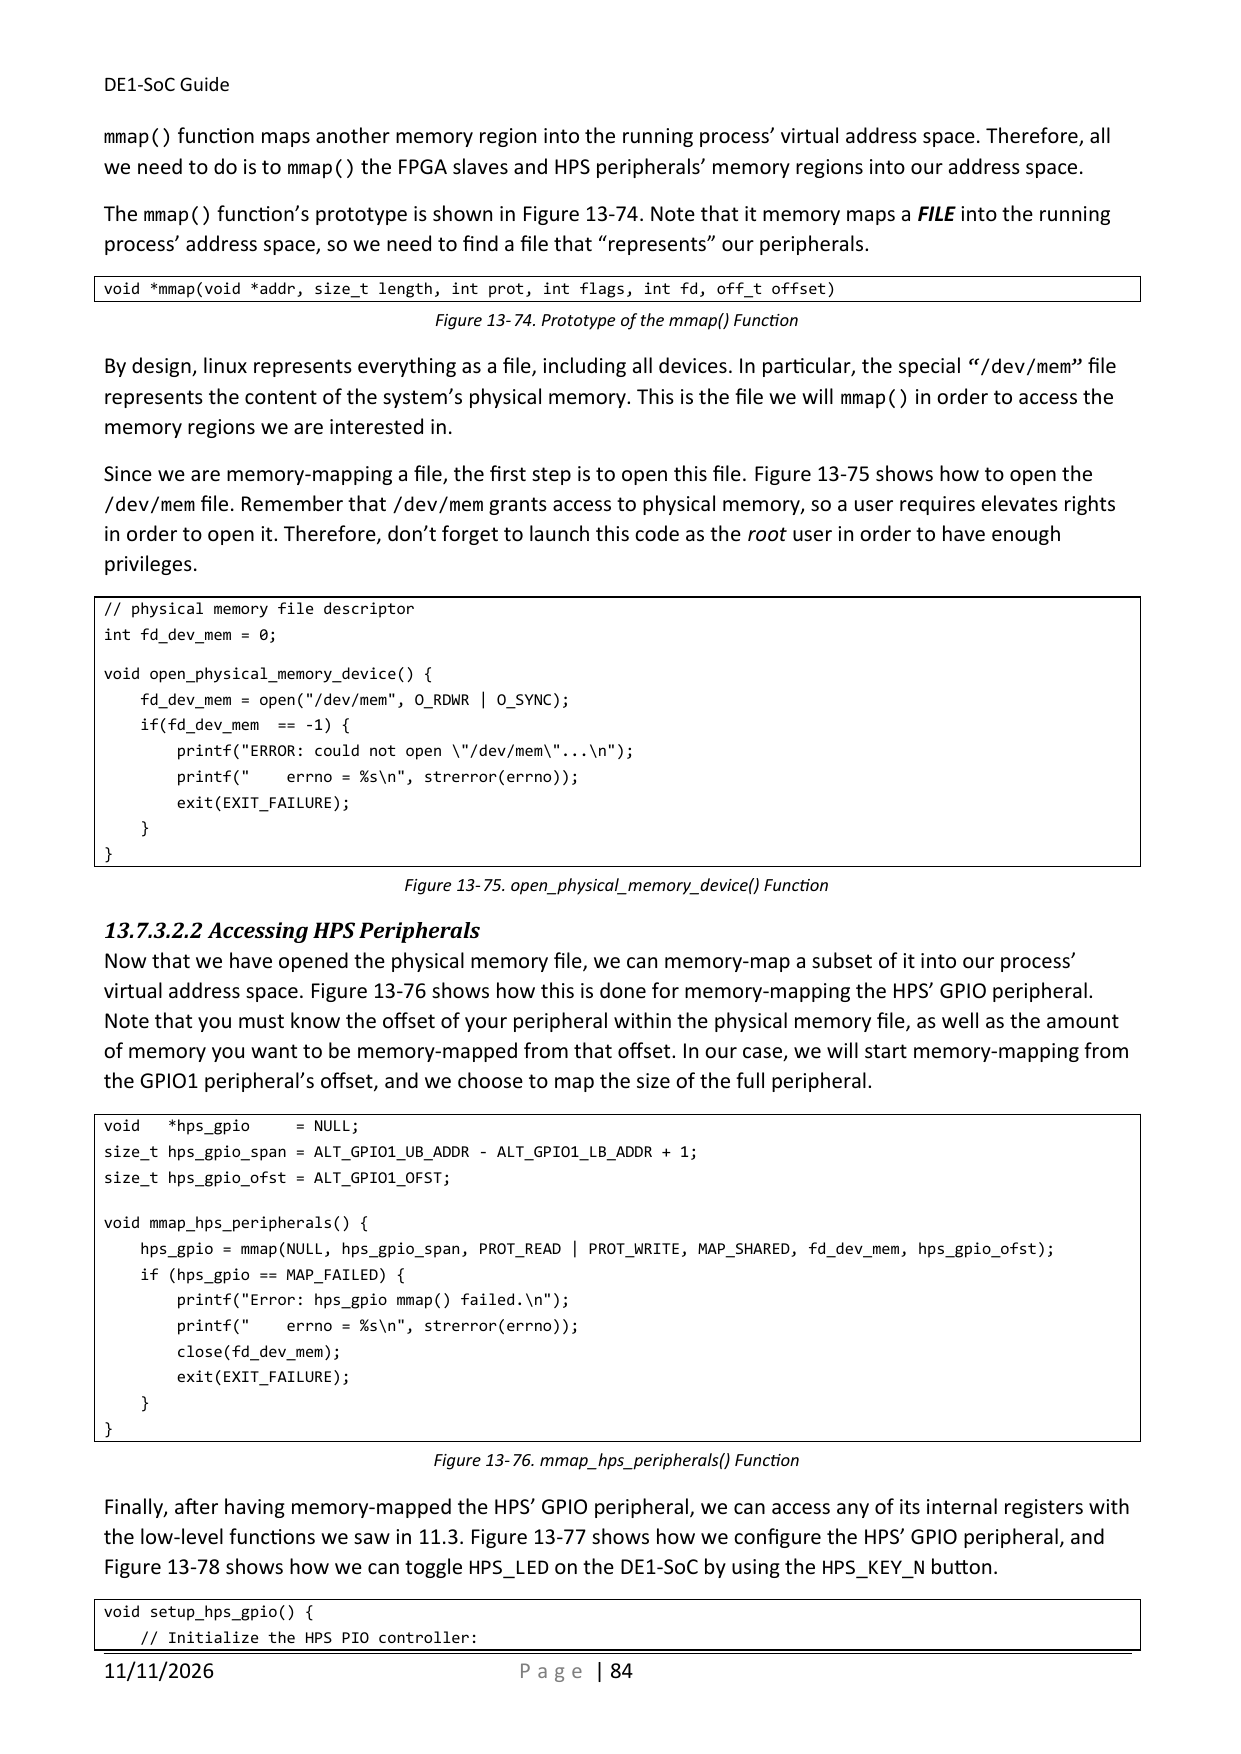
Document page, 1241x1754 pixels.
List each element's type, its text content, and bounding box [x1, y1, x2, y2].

text size_t hps_gpio_span = ALT_GPIO1_UB_ADDR - ALT_GPIO1_LB_ADDR + 1; [95, 1139, 1140, 1162]
text void mmap_hps_peripherals() { [95, 1191, 1140, 1233]
text printf("Error: hps_gpio mmap() failed.\n"); [95, 1287, 1140, 1310]
text printf("ERROR: could not open \"/dev/mem\"...\n"); [95, 738, 1140, 761]
text exit(EXIT_FAILURE); [95, 790, 1140, 812]
text close(fd_dev_mem); [95, 1339, 1140, 1361]
text printf(" errno = %s\n", strerror(errno)); [95, 764, 1140, 787]
text int fd_dev_mem = 0; void open_physical_memory_device() { [95, 622, 1140, 684]
text void *hps_gpio = NULL; [95, 1115, 1140, 1136]
text } [95, 841, 1140, 866]
text } [95, 1390, 1140, 1413]
text } [95, 815, 1140, 838]
text printf(" errno = %s\n", strerror(errno)); [95, 1313, 1140, 1336]
text hps_gpio = mmap(NULL, hps_gpio_span, PROT_READ | PROT_WRITE, MAP_SHARED, fd_dev_mem, hps_gpio_ofst); [95, 1236, 1140, 1258]
text size_t hps_gpio_ofst = ALT_GPIO1_OFST; [95, 1165, 1140, 1188]
text // physical memory file descriptor [95, 598, 1140, 619]
text exit(EXIT_FAILURE); [95, 1364, 1140, 1387]
text if (hps_gpio == MAP_FAILED) { [95, 1262, 1140, 1284]
text // Initialize the HPS PIO controller: [95, 1625, 1140, 1649]
text void setup_hps_gpio() { [95, 1600, 1140, 1622]
text By design, linux represents everything as a file, including all devices. In particular, the special “/dev/mem” file represents the content of the system’s physical memory. This is the file we will mmap() in order to access the memory regions we are interested in. [103, 352, 1132, 440]
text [103, 122, 1132, 180]
text if(fd_dev_mem == -1) { [95, 712, 1140, 735]
text } [95, 1416, 1140, 1441]
text void *mmap(void *addr, size_t length, int prot, int flags, int fd, off_t offset) [95, 277, 1140, 301]
subtitle Accessing HPS Peripherals [103, 917, 1132, 944]
text fd_dev_mem = open("/dev/mem", O_RDWR | O_SYNC); [95, 687, 1140, 709]
